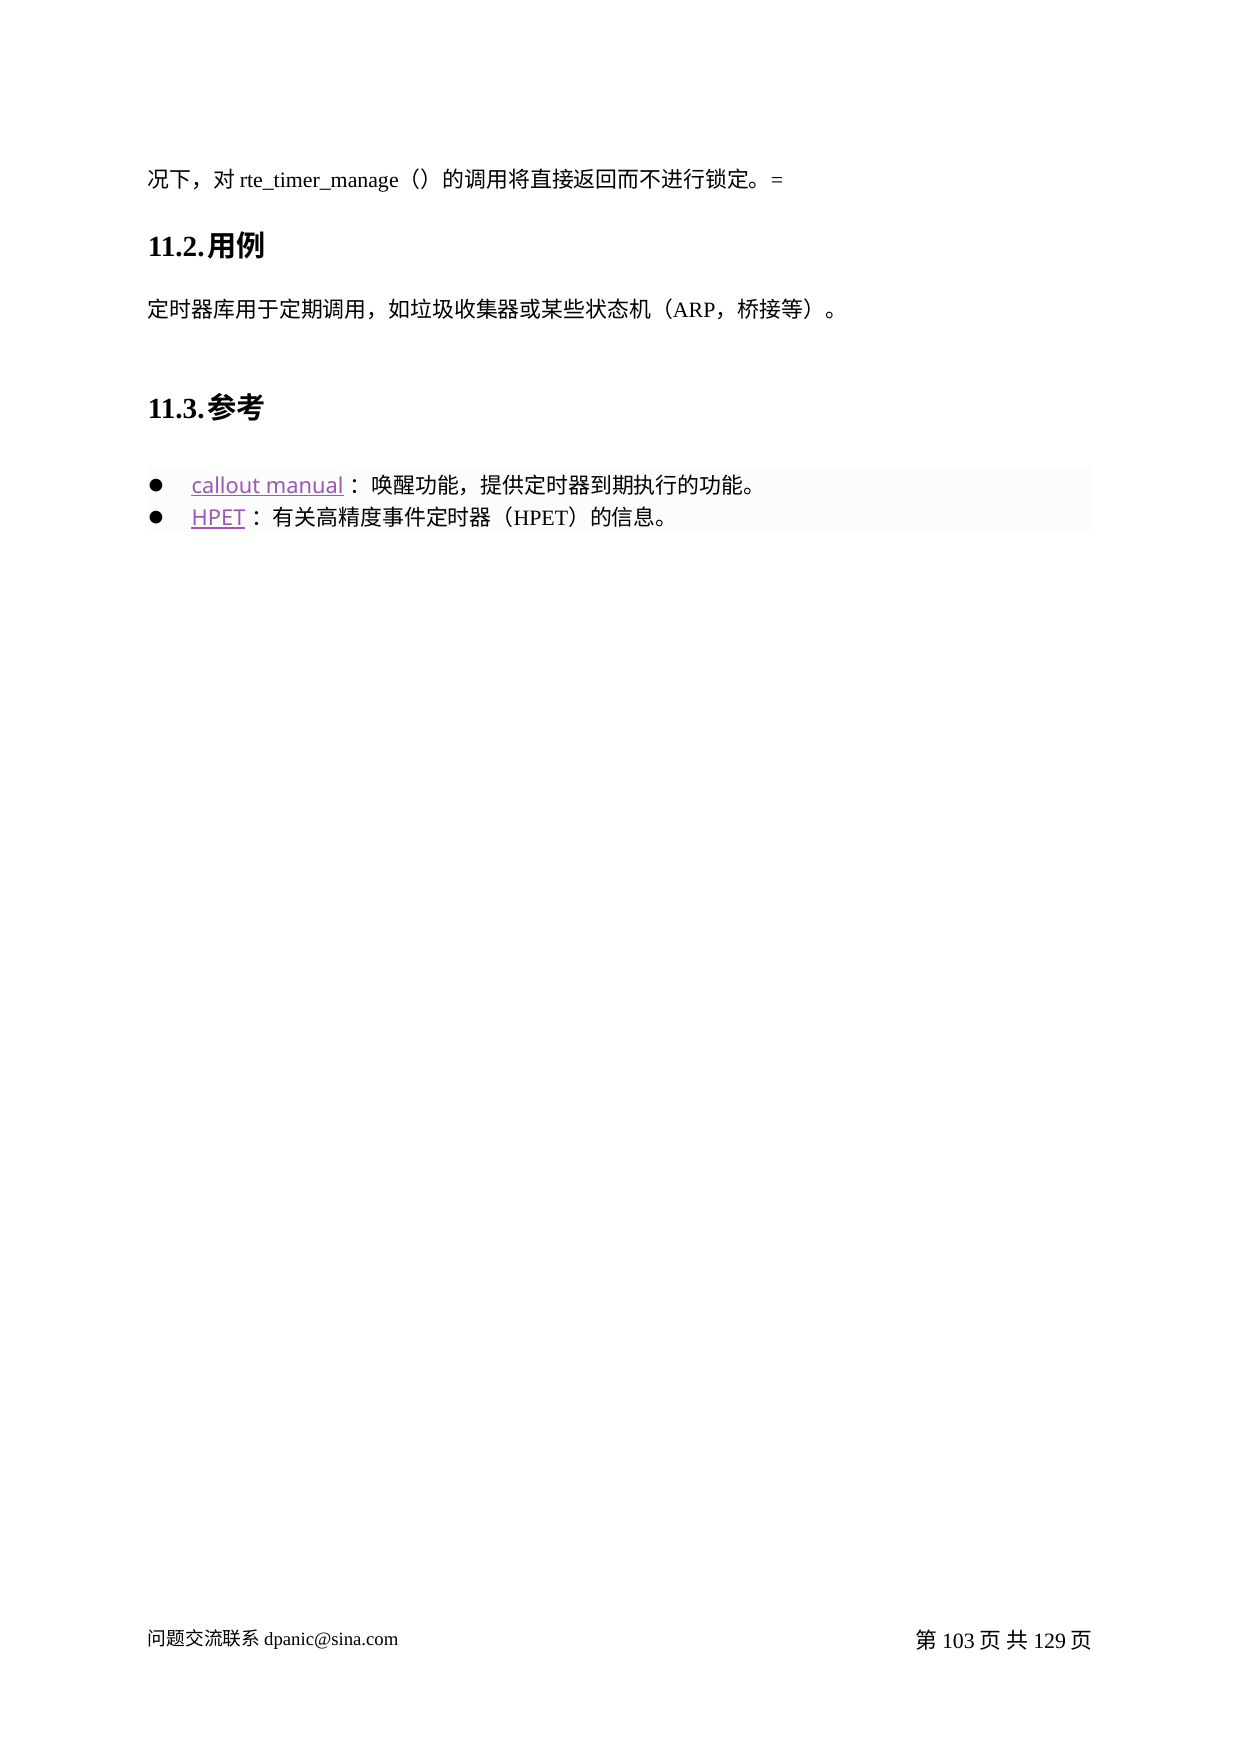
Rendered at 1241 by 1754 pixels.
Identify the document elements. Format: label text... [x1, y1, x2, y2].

list callout manual ：唤醒功能，提供定时器到期执行的功能。 [148, 467, 1092, 500]
list HPET ：有关高精度事件定时器（HPET）的信息。 [148, 500, 1092, 532]
text 定时器库用于定期调用，如垃圾收集器或某些状态机（ARP，桥接等）。 [148, 292, 1092, 324]
subtitle 用例 [148, 211, 1092, 276]
subtitle 参考 [148, 373, 1092, 438]
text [148, 162, 1092, 194]
